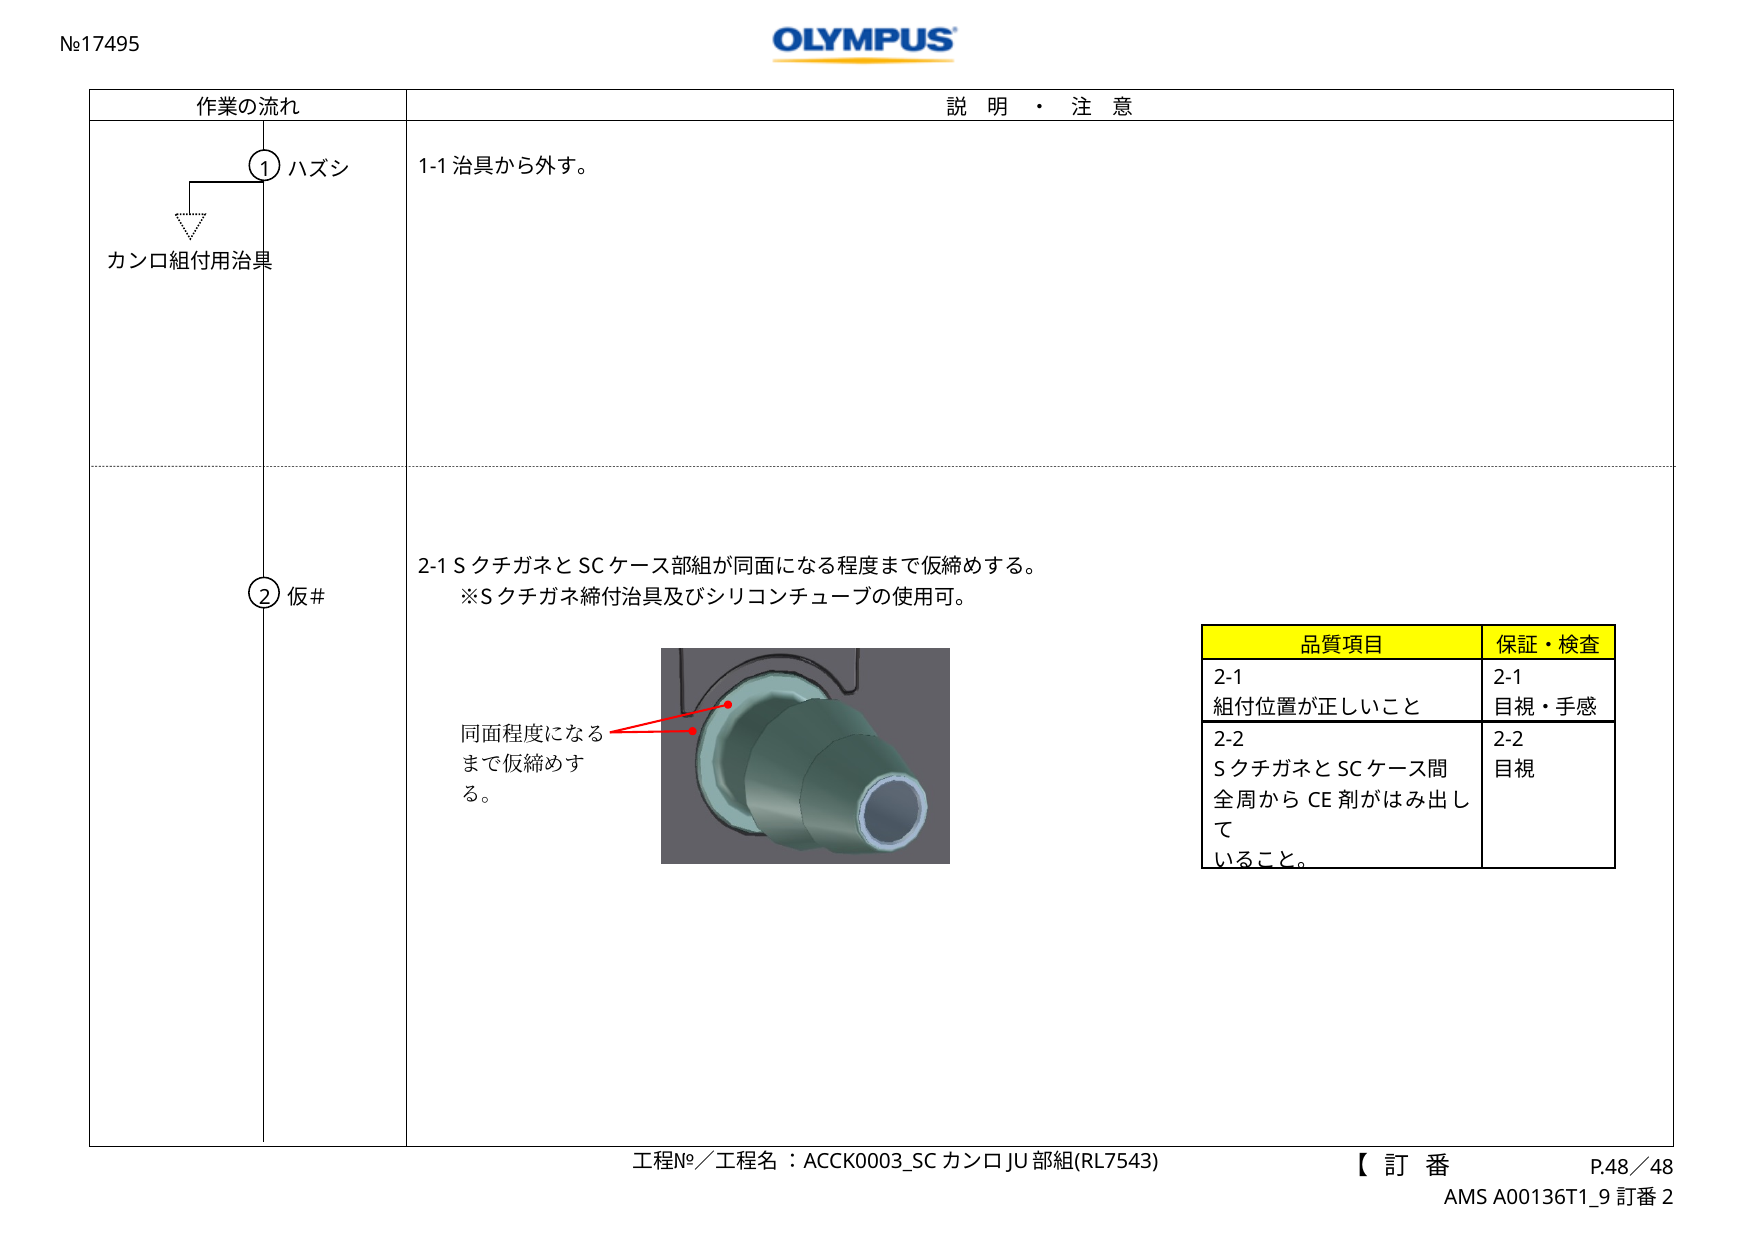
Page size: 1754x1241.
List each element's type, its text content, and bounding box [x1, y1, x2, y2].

table_header 説 明 ・ 注 意 [407, 90, 1673, 120]
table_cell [407, 121, 1673, 1146]
table_cell [90, 121, 406, 1146]
picture [661, 648, 950, 864]
picture [762, 22, 967, 69]
table_header 作業の流れ [90, 90, 406, 120]
